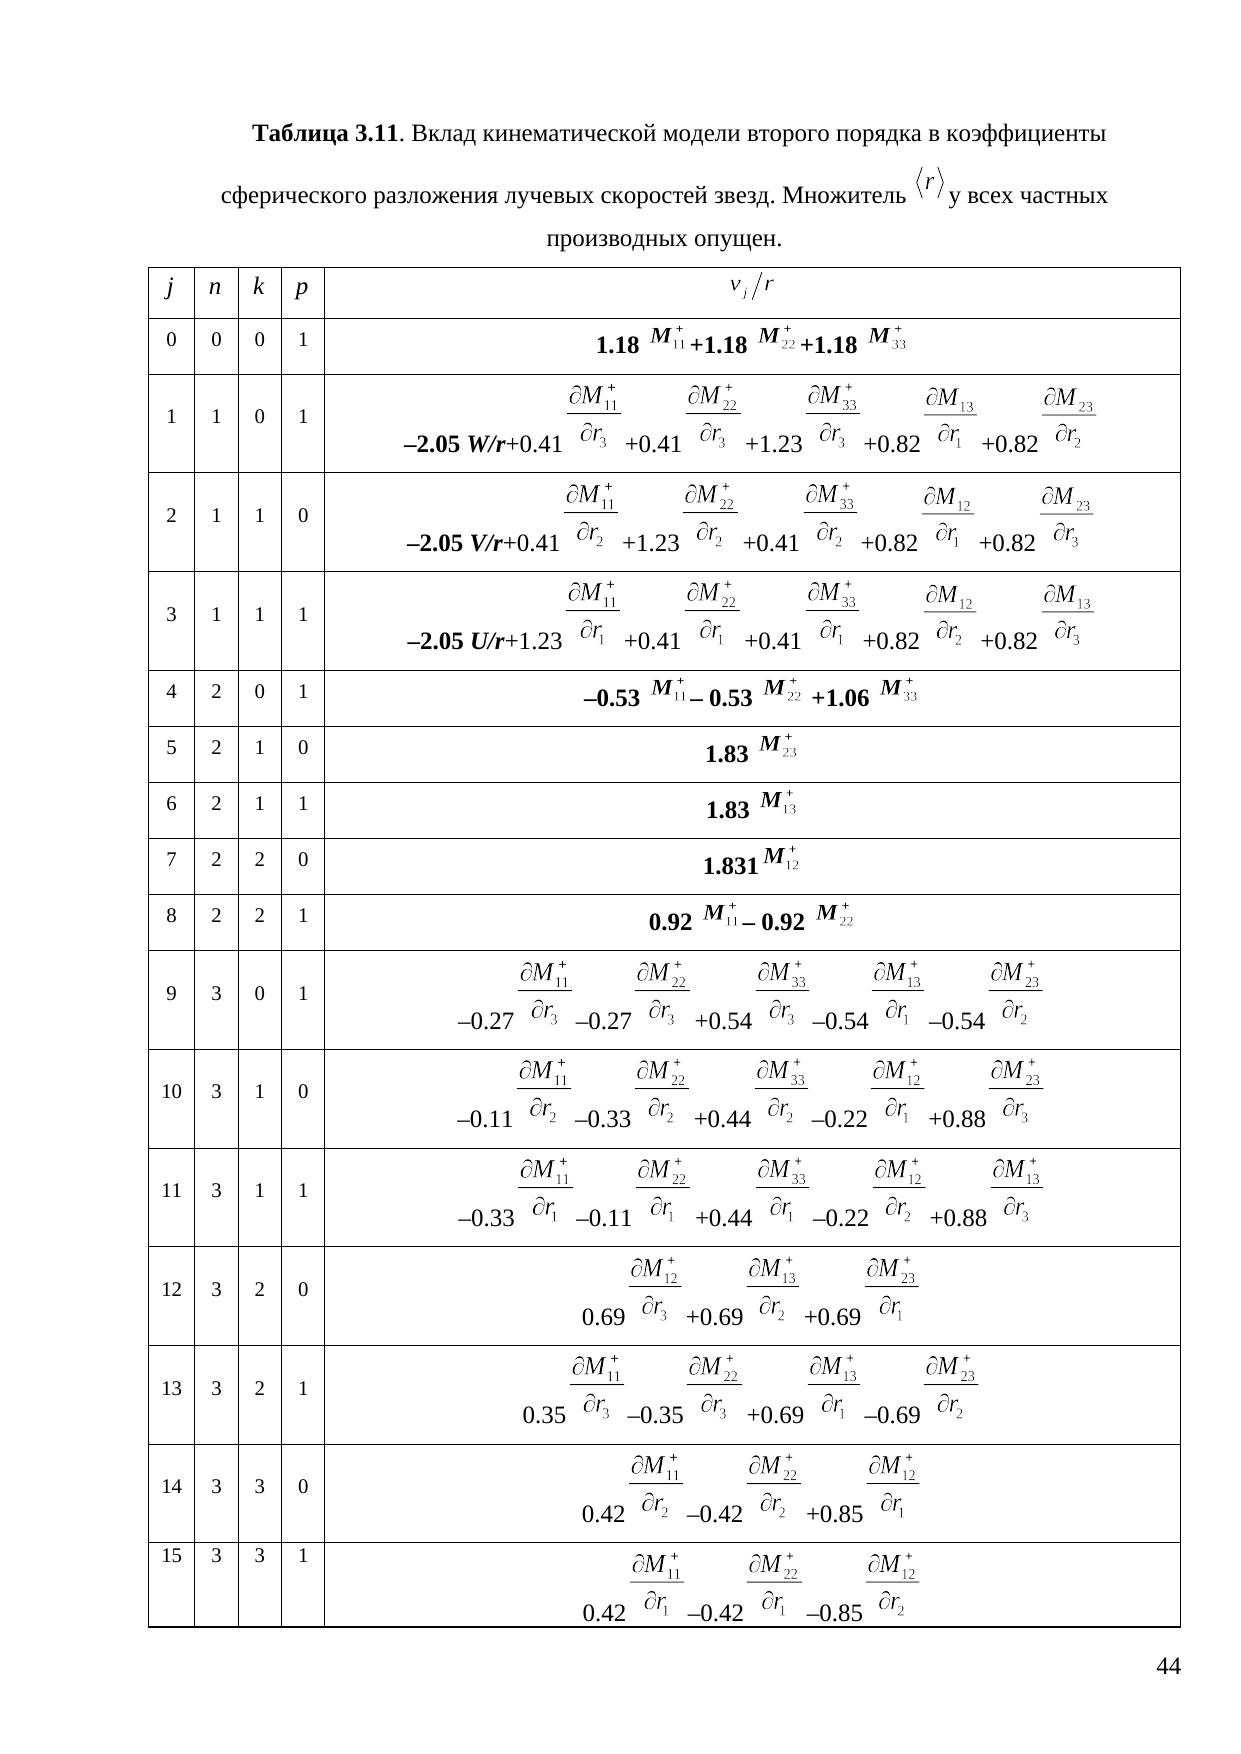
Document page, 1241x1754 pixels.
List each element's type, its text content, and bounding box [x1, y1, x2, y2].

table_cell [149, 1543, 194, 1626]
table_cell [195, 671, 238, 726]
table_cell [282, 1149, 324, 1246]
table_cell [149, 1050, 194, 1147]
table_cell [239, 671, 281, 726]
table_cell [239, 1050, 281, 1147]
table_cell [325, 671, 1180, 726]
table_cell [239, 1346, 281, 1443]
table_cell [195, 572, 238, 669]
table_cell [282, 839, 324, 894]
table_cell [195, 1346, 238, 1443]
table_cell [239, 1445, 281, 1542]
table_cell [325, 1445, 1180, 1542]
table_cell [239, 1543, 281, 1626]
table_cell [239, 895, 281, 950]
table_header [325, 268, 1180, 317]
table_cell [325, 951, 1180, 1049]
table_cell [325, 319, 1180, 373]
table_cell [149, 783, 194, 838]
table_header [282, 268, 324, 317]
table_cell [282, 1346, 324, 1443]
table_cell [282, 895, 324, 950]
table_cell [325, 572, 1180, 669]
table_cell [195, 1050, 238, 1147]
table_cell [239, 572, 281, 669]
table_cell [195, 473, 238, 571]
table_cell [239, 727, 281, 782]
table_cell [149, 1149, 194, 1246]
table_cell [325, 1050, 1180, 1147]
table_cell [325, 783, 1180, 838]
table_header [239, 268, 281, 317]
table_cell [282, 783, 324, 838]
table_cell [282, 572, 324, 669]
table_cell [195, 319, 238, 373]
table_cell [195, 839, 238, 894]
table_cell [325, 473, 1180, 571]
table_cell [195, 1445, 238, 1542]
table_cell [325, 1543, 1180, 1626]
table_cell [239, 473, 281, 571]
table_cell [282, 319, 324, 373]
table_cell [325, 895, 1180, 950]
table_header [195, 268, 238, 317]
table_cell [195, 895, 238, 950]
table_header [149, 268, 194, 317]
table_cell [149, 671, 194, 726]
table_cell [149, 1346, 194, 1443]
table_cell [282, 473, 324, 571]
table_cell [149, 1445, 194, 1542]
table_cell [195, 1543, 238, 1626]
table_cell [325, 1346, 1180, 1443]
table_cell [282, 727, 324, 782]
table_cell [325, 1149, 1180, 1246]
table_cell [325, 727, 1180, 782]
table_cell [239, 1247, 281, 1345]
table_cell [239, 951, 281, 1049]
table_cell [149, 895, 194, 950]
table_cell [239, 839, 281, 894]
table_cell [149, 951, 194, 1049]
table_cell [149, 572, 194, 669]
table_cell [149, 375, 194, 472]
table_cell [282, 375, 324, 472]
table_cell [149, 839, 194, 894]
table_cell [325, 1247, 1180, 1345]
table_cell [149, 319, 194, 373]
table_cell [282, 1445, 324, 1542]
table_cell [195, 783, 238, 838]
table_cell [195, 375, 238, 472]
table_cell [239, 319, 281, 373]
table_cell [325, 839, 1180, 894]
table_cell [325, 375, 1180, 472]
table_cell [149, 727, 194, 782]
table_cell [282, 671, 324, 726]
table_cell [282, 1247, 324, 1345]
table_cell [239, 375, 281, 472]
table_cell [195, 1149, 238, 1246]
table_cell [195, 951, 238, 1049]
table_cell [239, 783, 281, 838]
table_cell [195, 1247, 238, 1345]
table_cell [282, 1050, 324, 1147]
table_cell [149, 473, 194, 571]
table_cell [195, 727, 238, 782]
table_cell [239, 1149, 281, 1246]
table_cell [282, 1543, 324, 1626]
text Таблица 3.11. Вклад кинематической модели второго порядка в коэффициенты сферического разложения лучевых скоростей звезд. Множитель у всех частных производных опущен. [148, 118, 1181, 252]
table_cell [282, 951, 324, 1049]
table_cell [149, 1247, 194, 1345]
